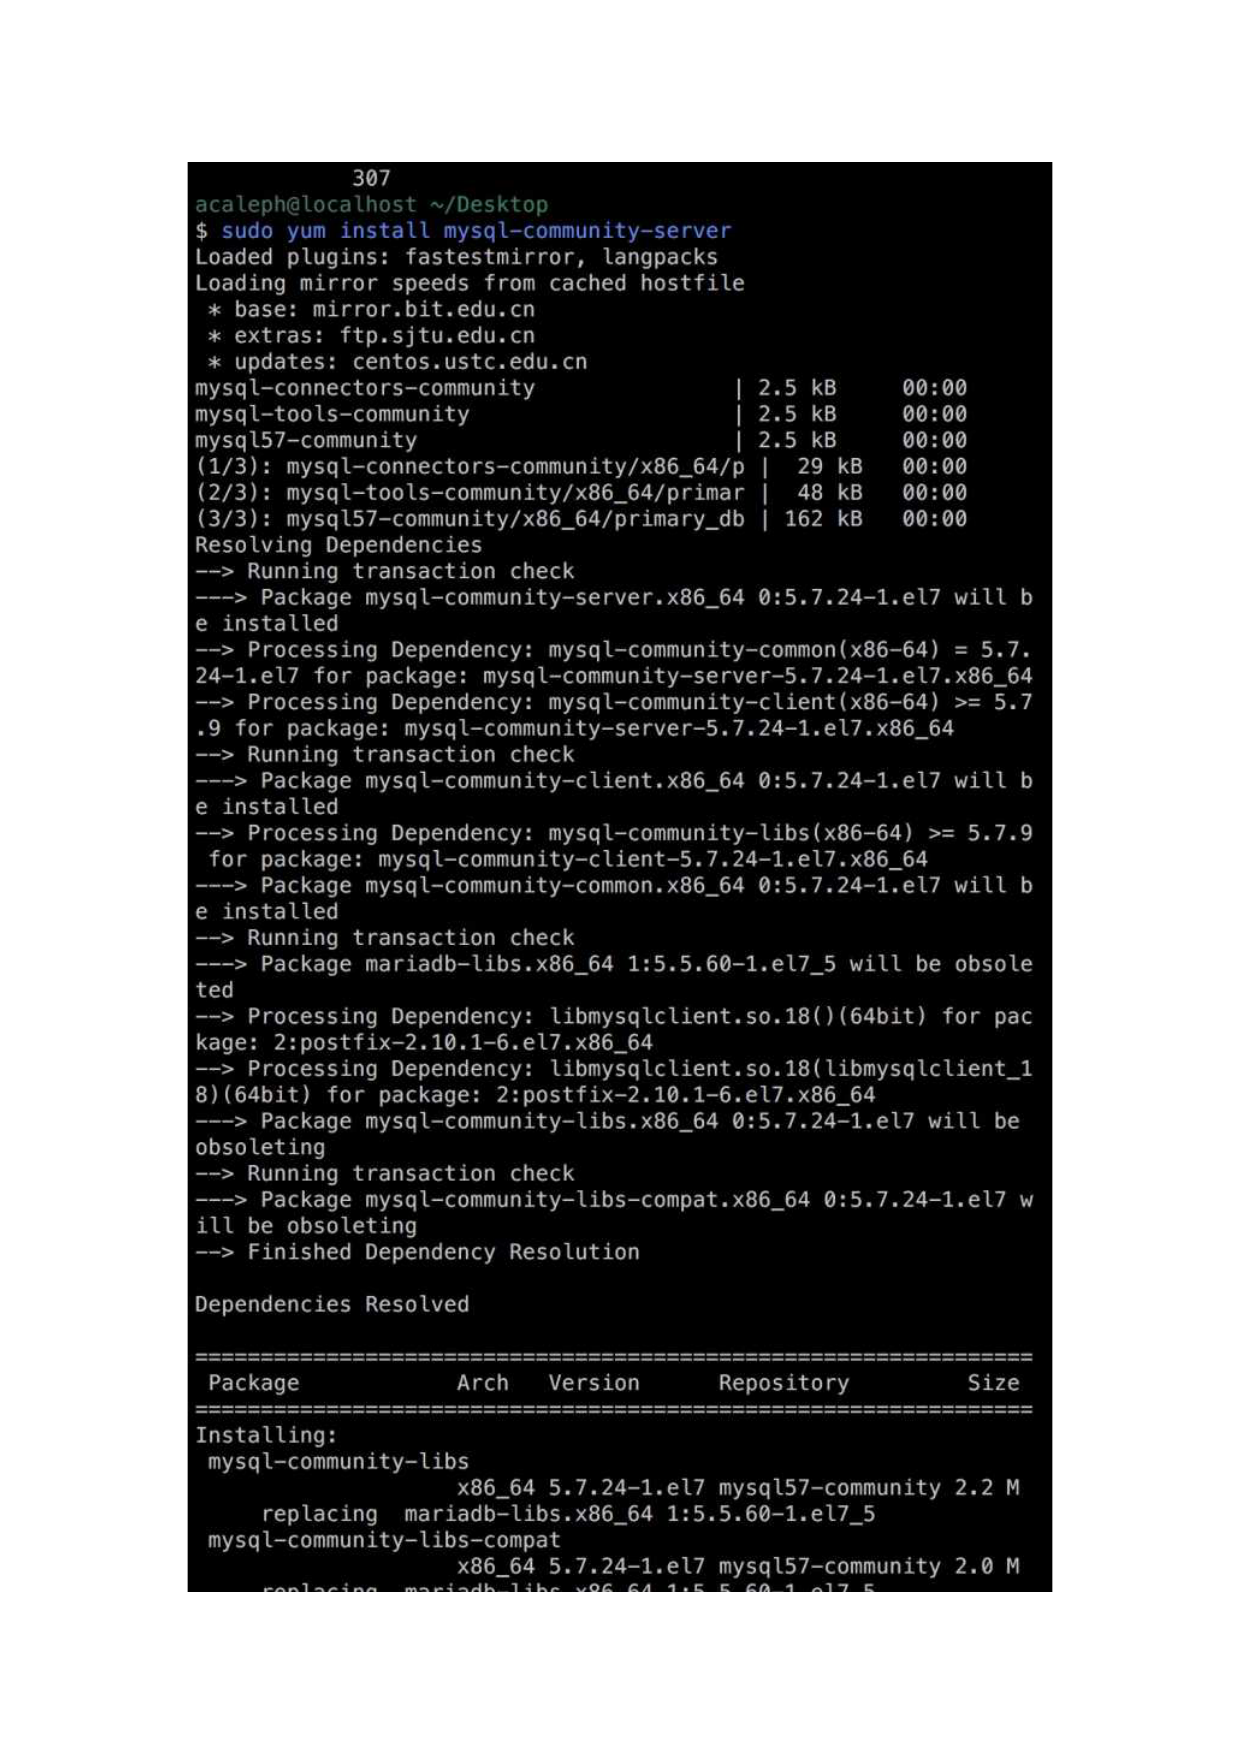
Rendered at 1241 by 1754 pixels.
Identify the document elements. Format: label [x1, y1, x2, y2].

picture [187, 162, 1053, 1592]
